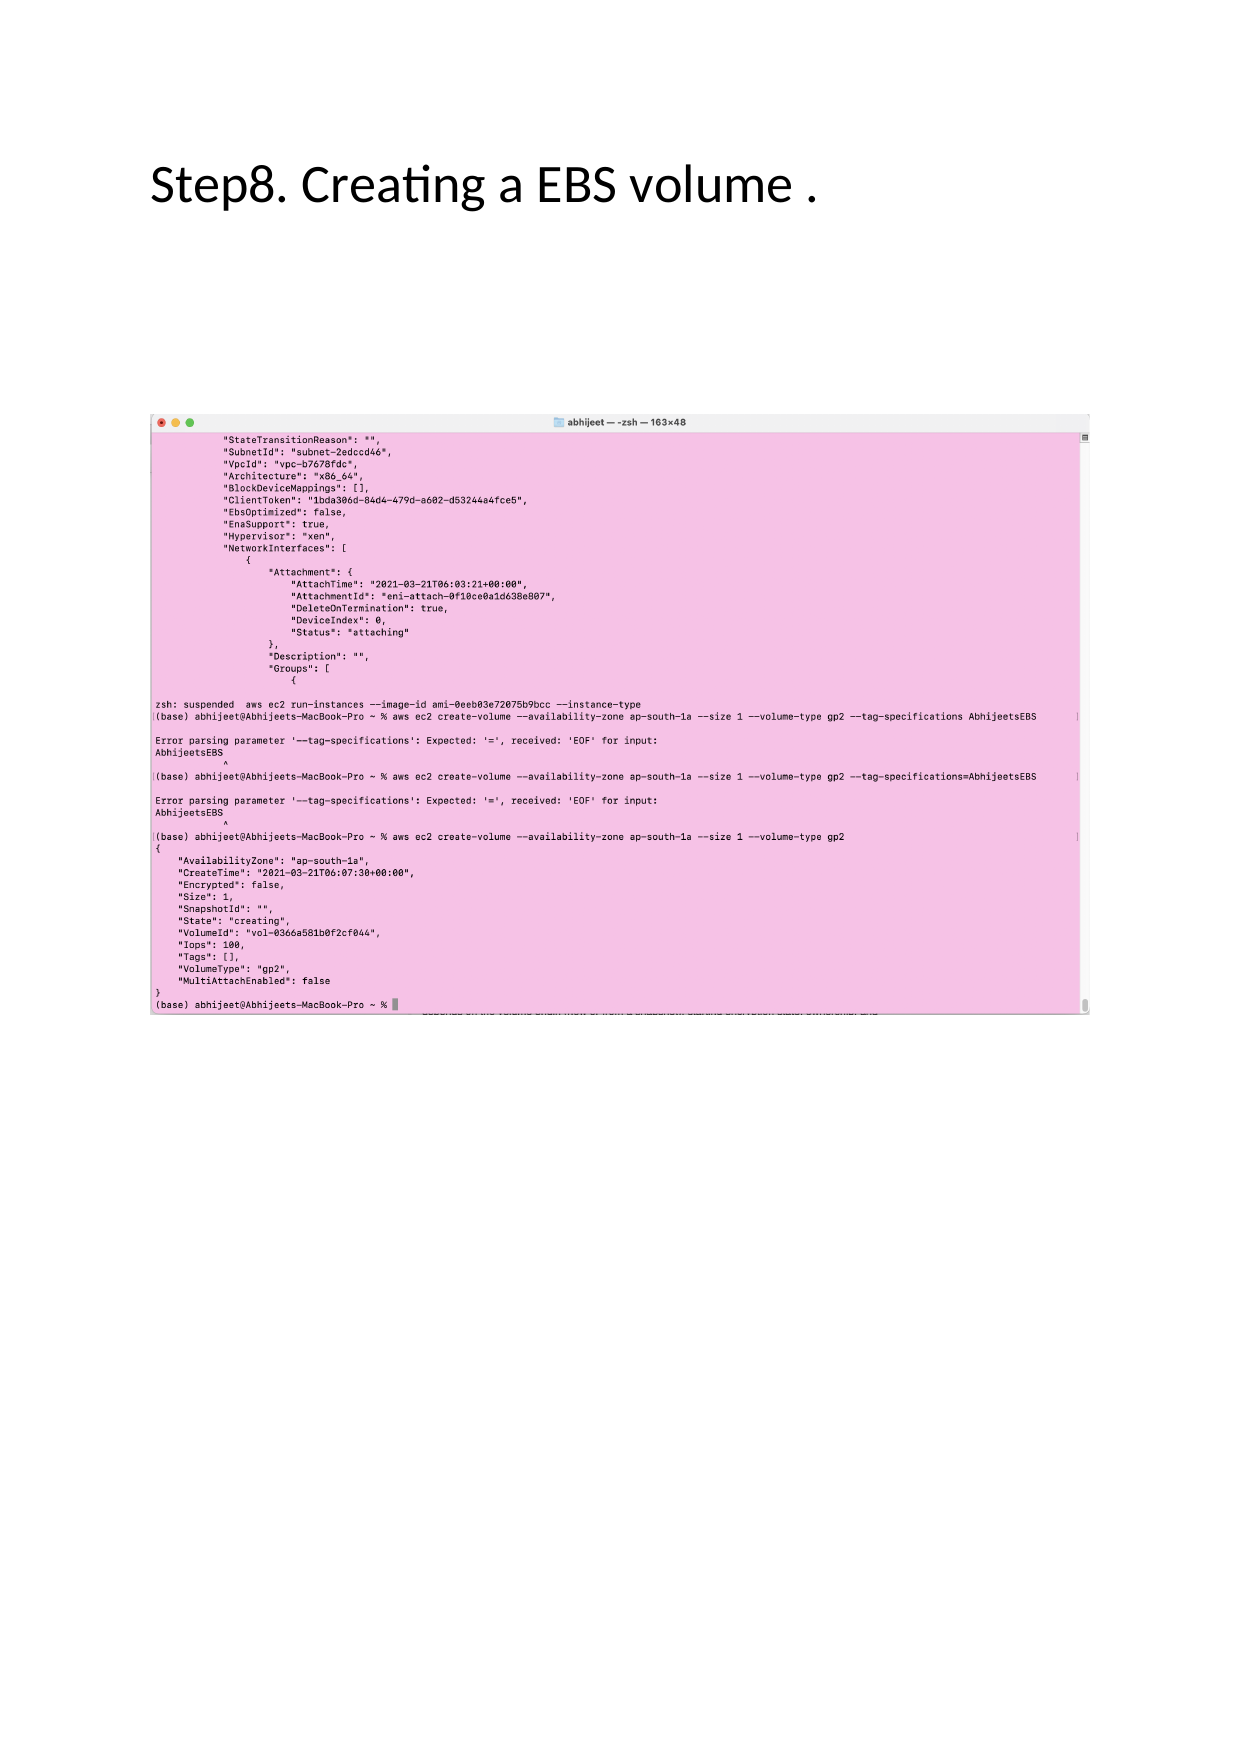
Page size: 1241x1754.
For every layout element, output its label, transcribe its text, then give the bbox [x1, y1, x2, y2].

text Step8. Creating a EBS volume . [150, 150, 1090, 216]
picture [150, 414, 1090, 1015]
